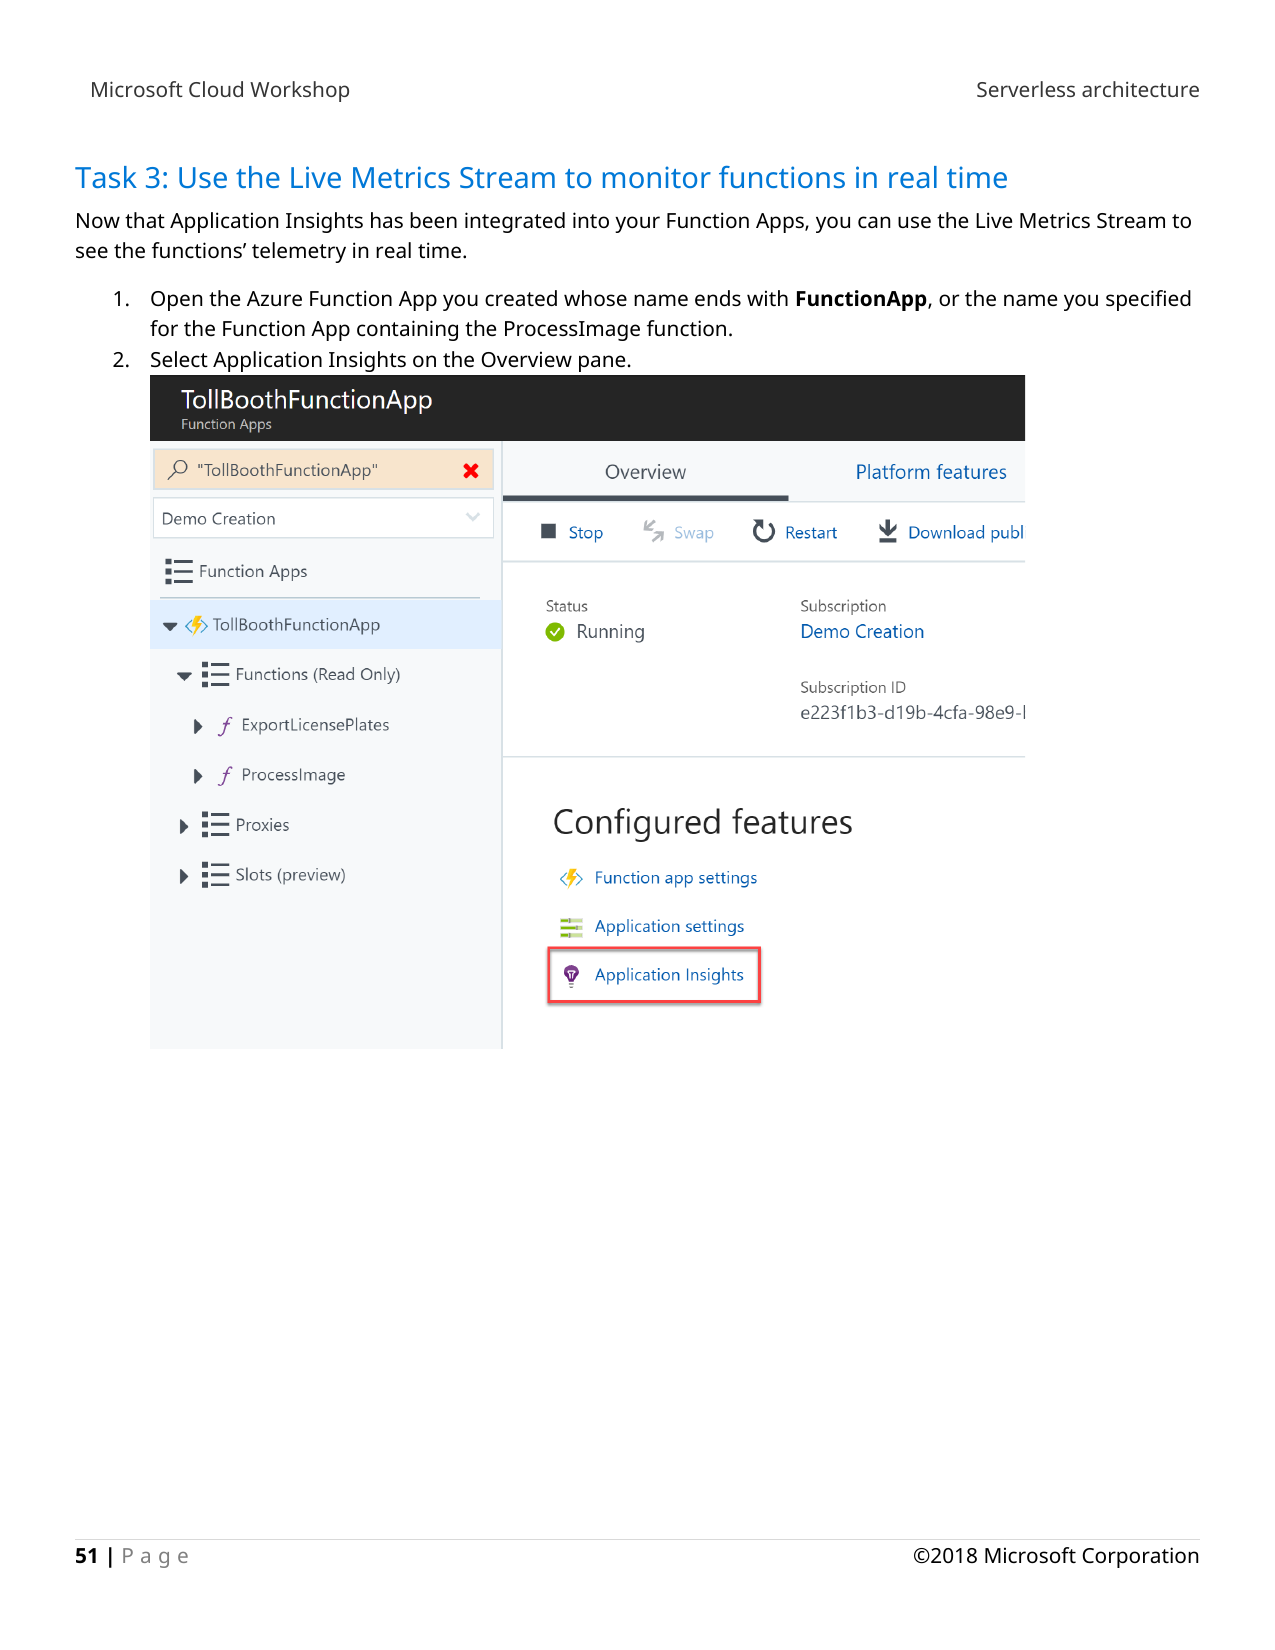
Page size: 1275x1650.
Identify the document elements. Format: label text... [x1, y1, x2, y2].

picture [150, 375, 1026, 1049]
list Open the Azure Function App you created whose name ends with FunctionApp, or the name you specified for the Function App containing the ProcessImage function. [112, 284, 1200, 343]
subtitle Task 3: Use the Live Metrics Stream to monitor functions in real time [75, 157, 1200, 197]
text Now that Application Insights has been integrated into your Function Apps, you can use the Live Metrics Stream to see the functions’ telemetry in real time. [75, 206, 1200, 265]
